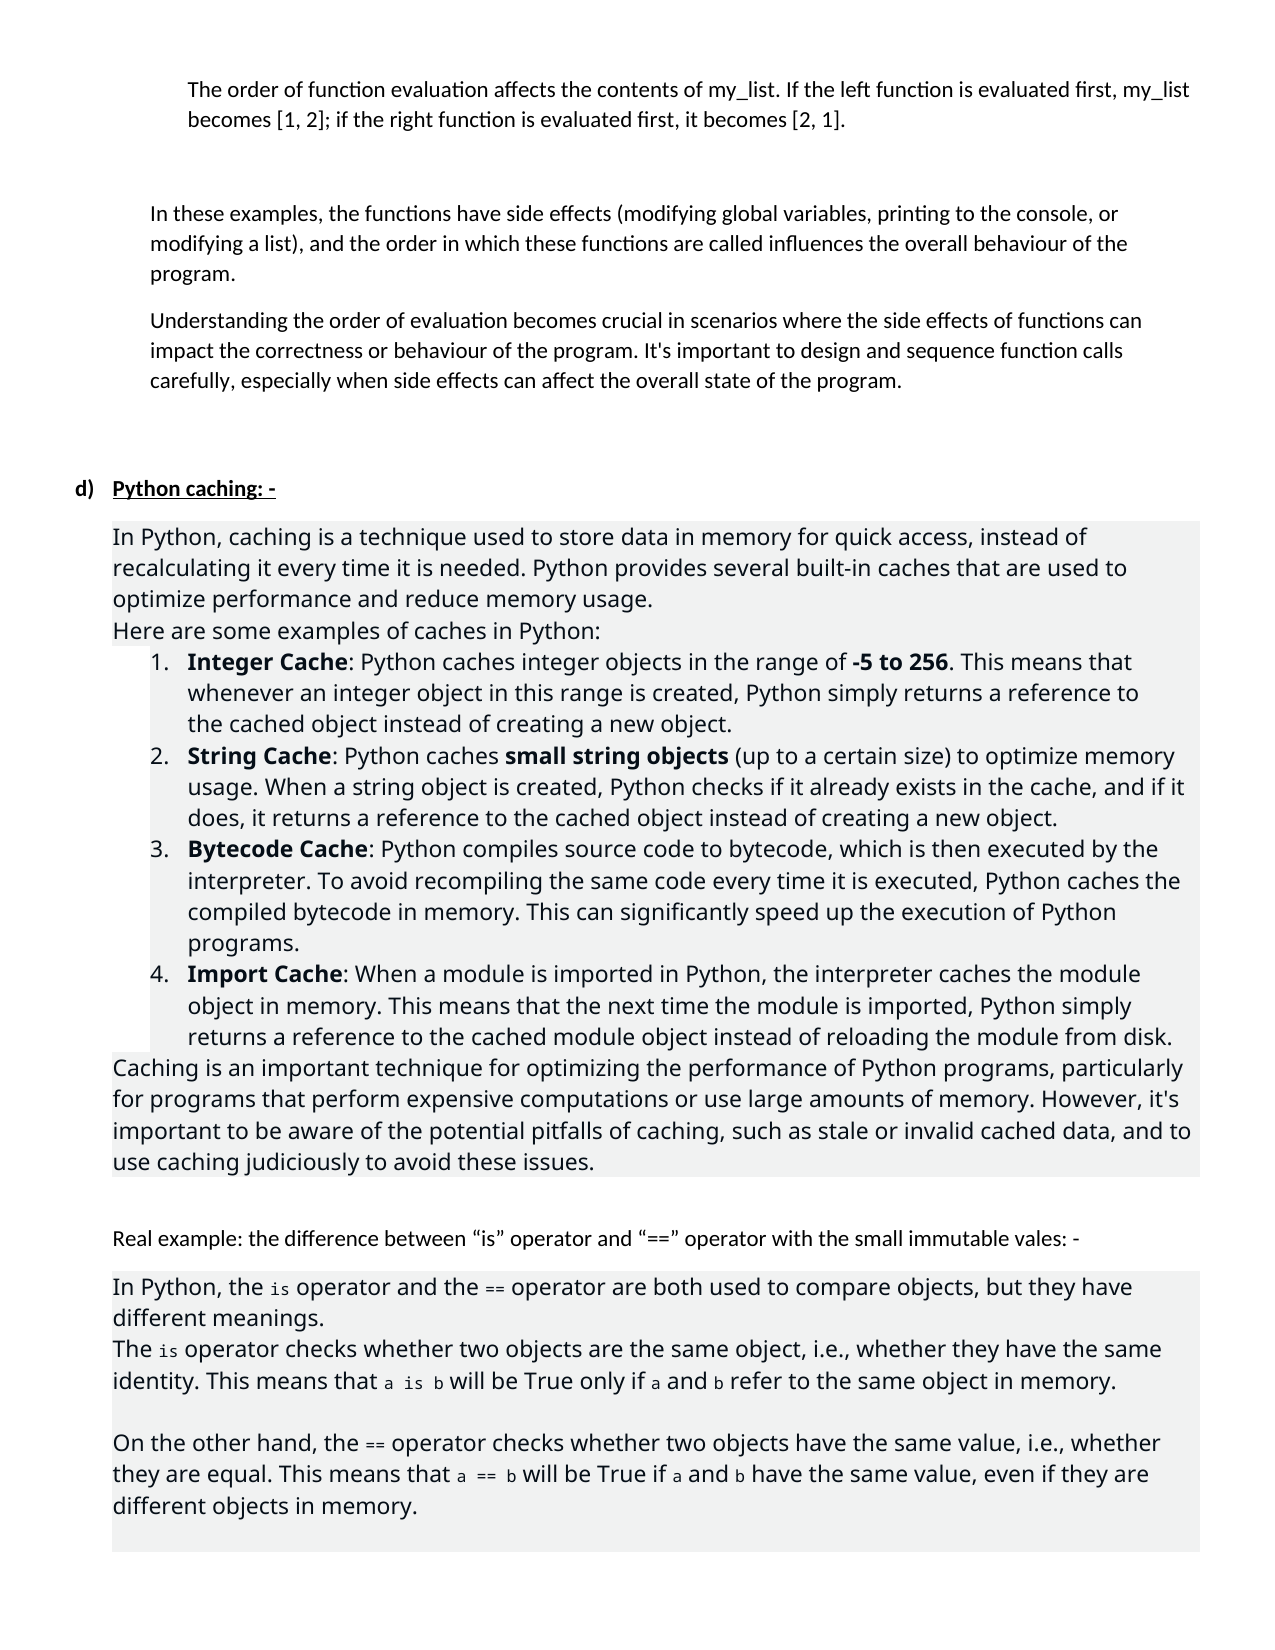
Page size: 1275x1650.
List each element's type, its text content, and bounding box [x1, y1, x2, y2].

text Real example: the difference between “is” operator and “==” operator with the small immutable vales: - [112, 1224, 1200, 1252]
list Integer Cache: Python caches integer objects in the range of -5 to 256. This means that whenever an integer object in this range is created, Python simply returns a reference to the cached object instead of creating a new object. [150, 646, 1200, 739]
text In Python, caching is a technique used to store data in memory for quick access, instead of recalculating it every time it is needed. Python provides several built-in caches that are used to optimize performance and reduce memory usage. [112, 521, 1200, 614]
text The is operator checks whether two objects are the same object, i.e., whether they have the same identity. This means that a is b will be True only if a and b refer to the same object in memory. [112, 1333, 1200, 1396]
text The order of function evaluation affects the contents of my_list. If the left function is evaluated first, my_list becomes [1, 2]; if the right function is evaluated first, it becomes [2, 1]. [187, 75, 1200, 133]
list Bytecode Cache: Python compiles source code to bytecode, which is then executed by the interpreter. To avoid recompiling the same code every time it is executed, Python caches the compiled bytecode in memory. This can significantly speed up the execution of Python programs. [150, 833, 1200, 958]
text Caching is an important technique for optimizing the performance of Python programs, particularly for programs that perform expensive computations or use large amounts of memory. However, it's important to be aware of the potential pitfalls of caching, such as stale or invalid cached data, and to use caching judiciously to avoid these issues. [112, 1052, 1200, 1177]
list Import Cache: When a module is imported in Python, the interpreter caches the module object in memory. This means that the next time the module is imported, Python simply returns a reference to the cached module object instead of reloading the module from disk. [150, 958, 1200, 1052]
text Here are some examples of caches in Python: [112, 614, 1200, 646]
text On the other hand, the == operator checks whether two objects have the same value, i.e., whether they are equal. This means that a == b will be True if a and b have the same value, even if they are different objects in memory. [112, 1427, 1200, 1521]
text In these examples, the functions have side effects (modifying global variables, printing to the console, or modifying a list), and the order in which these functions are called influences the overall behaviour of the program. [150, 199, 1200, 287]
text Understanding the order of evaluation becomes crucial in scenarios where the side effects of functions can impact the correctness or behaviour of the program. It's important to design and sequence function calls carefully, especially when side effects can affect the overall state of the program. [150, 306, 1200, 395]
list String Cache: Python caches small string objects (up to a certain size) to optimize memory usage. When a string object is created, Python checks if it already exists in the cache, and if it does, it returns a reference to the cached object instead of creating a new object. [150, 739, 1200, 833]
list Python caching: - [75, 474, 1200, 502]
text In Python, the is operator and the == operator are both used to compare objects, but they have different meanings. [112, 1271, 1200, 1333]
